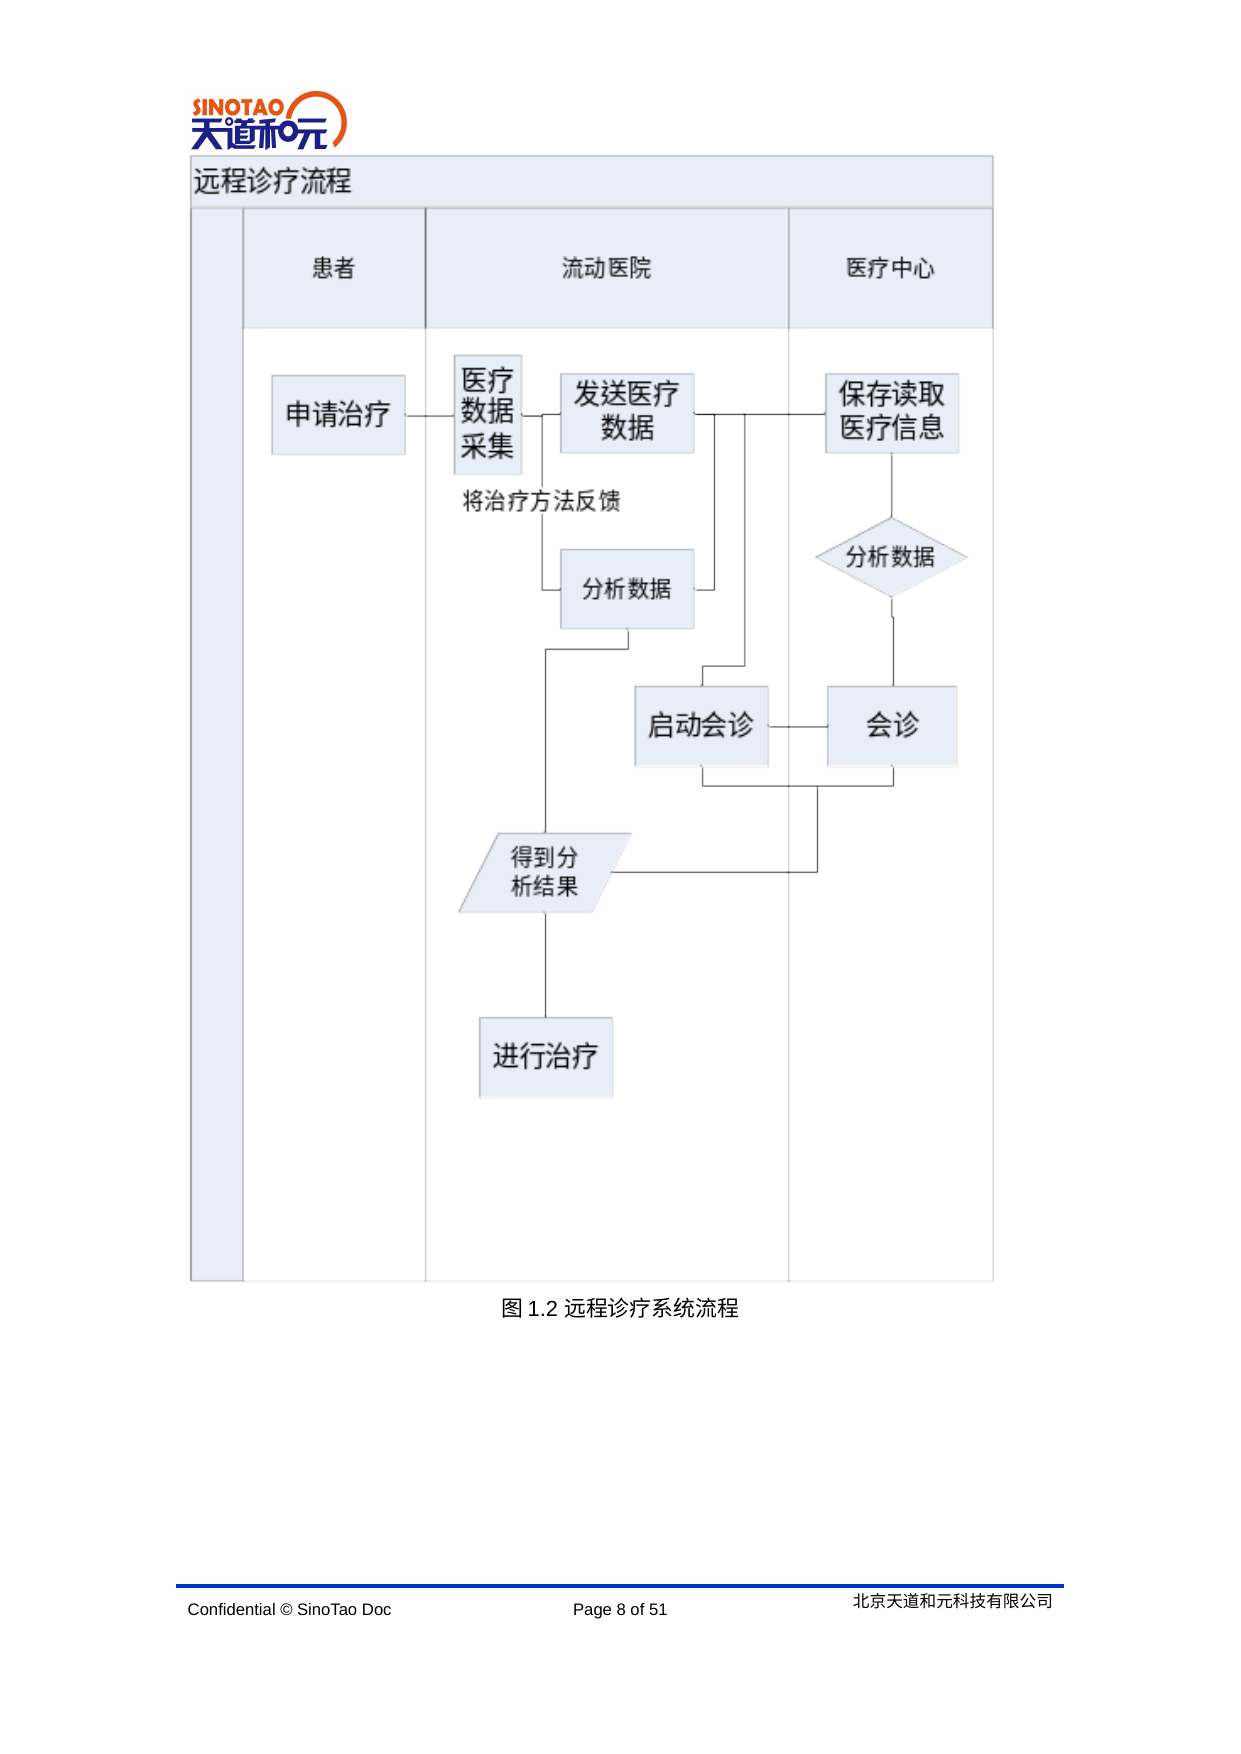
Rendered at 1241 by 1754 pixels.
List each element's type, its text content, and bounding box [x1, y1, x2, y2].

picture [187, 88, 351, 153]
text 图1.2 远程诊疗系统流程 [187, 1290, 1053, 1323]
